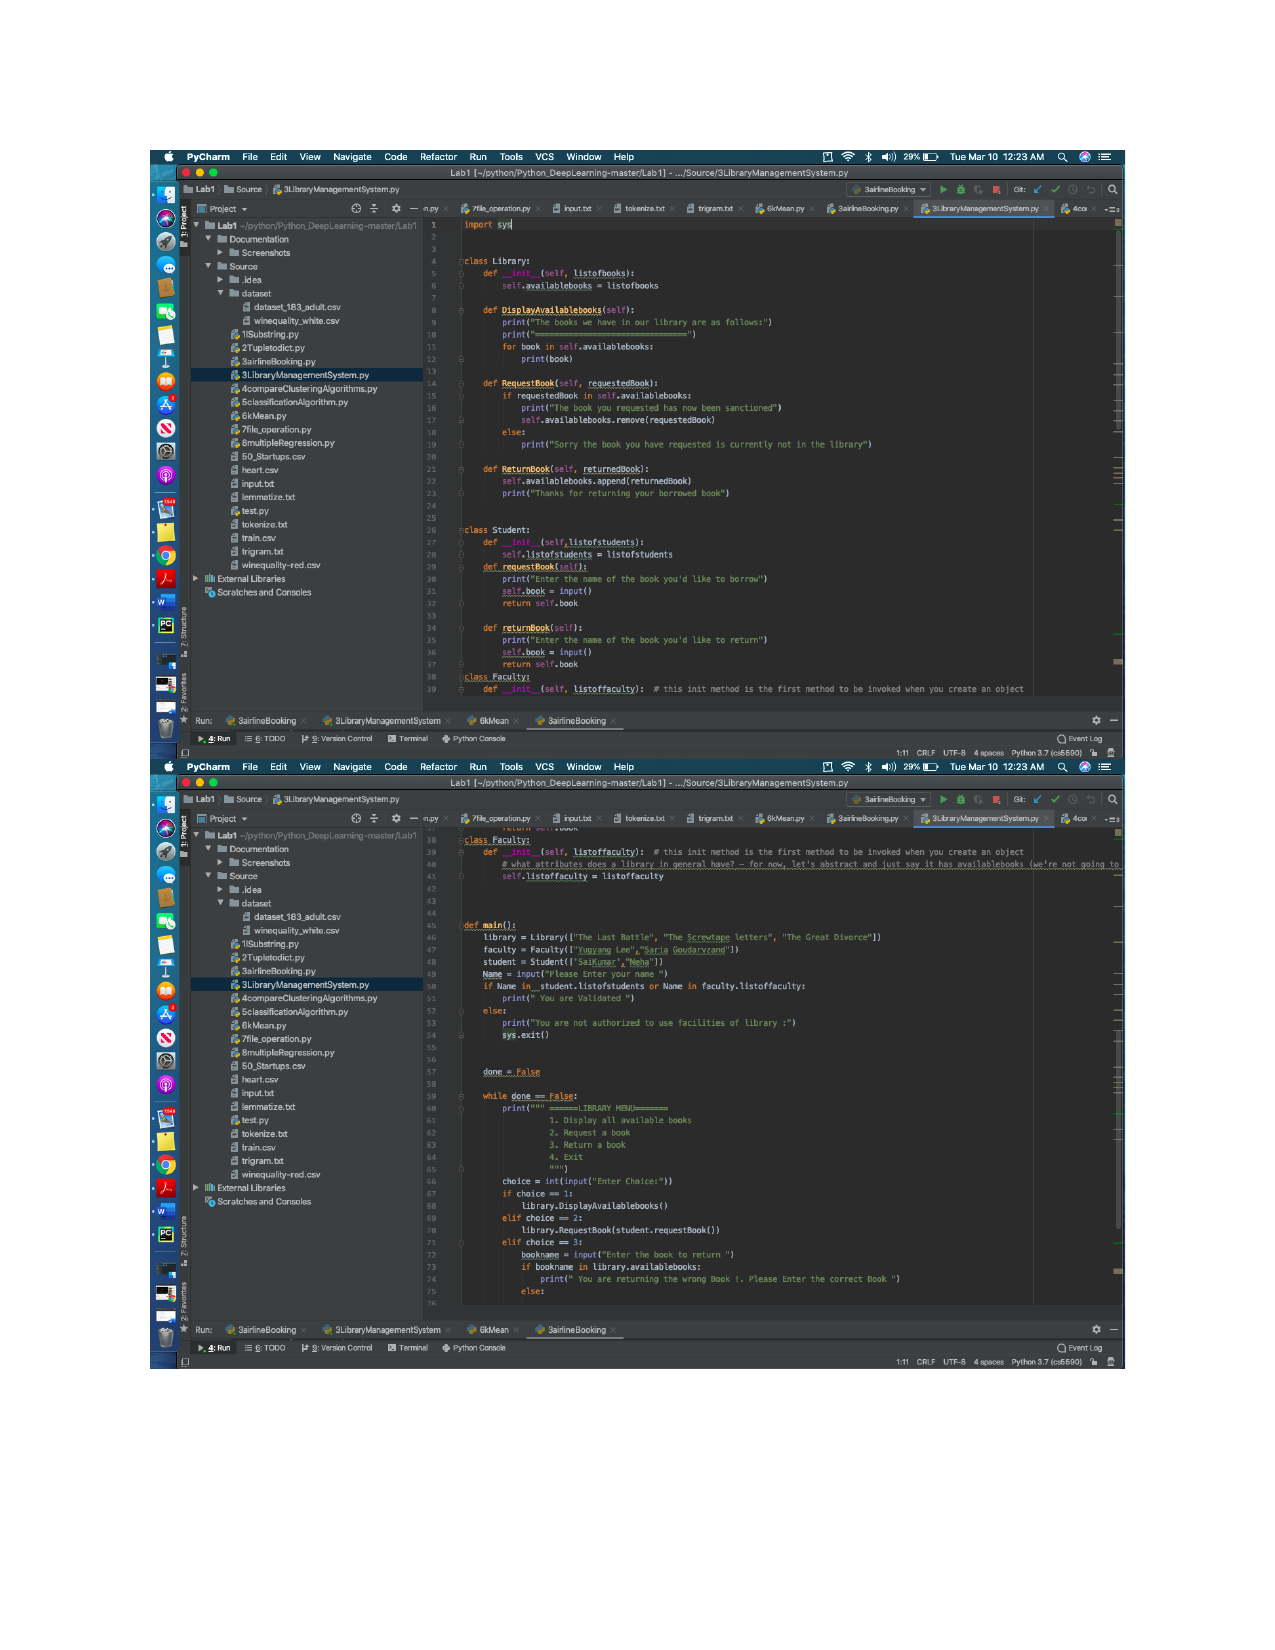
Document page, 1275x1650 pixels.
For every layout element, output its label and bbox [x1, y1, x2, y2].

picture [150, 150, 1125, 1369]
